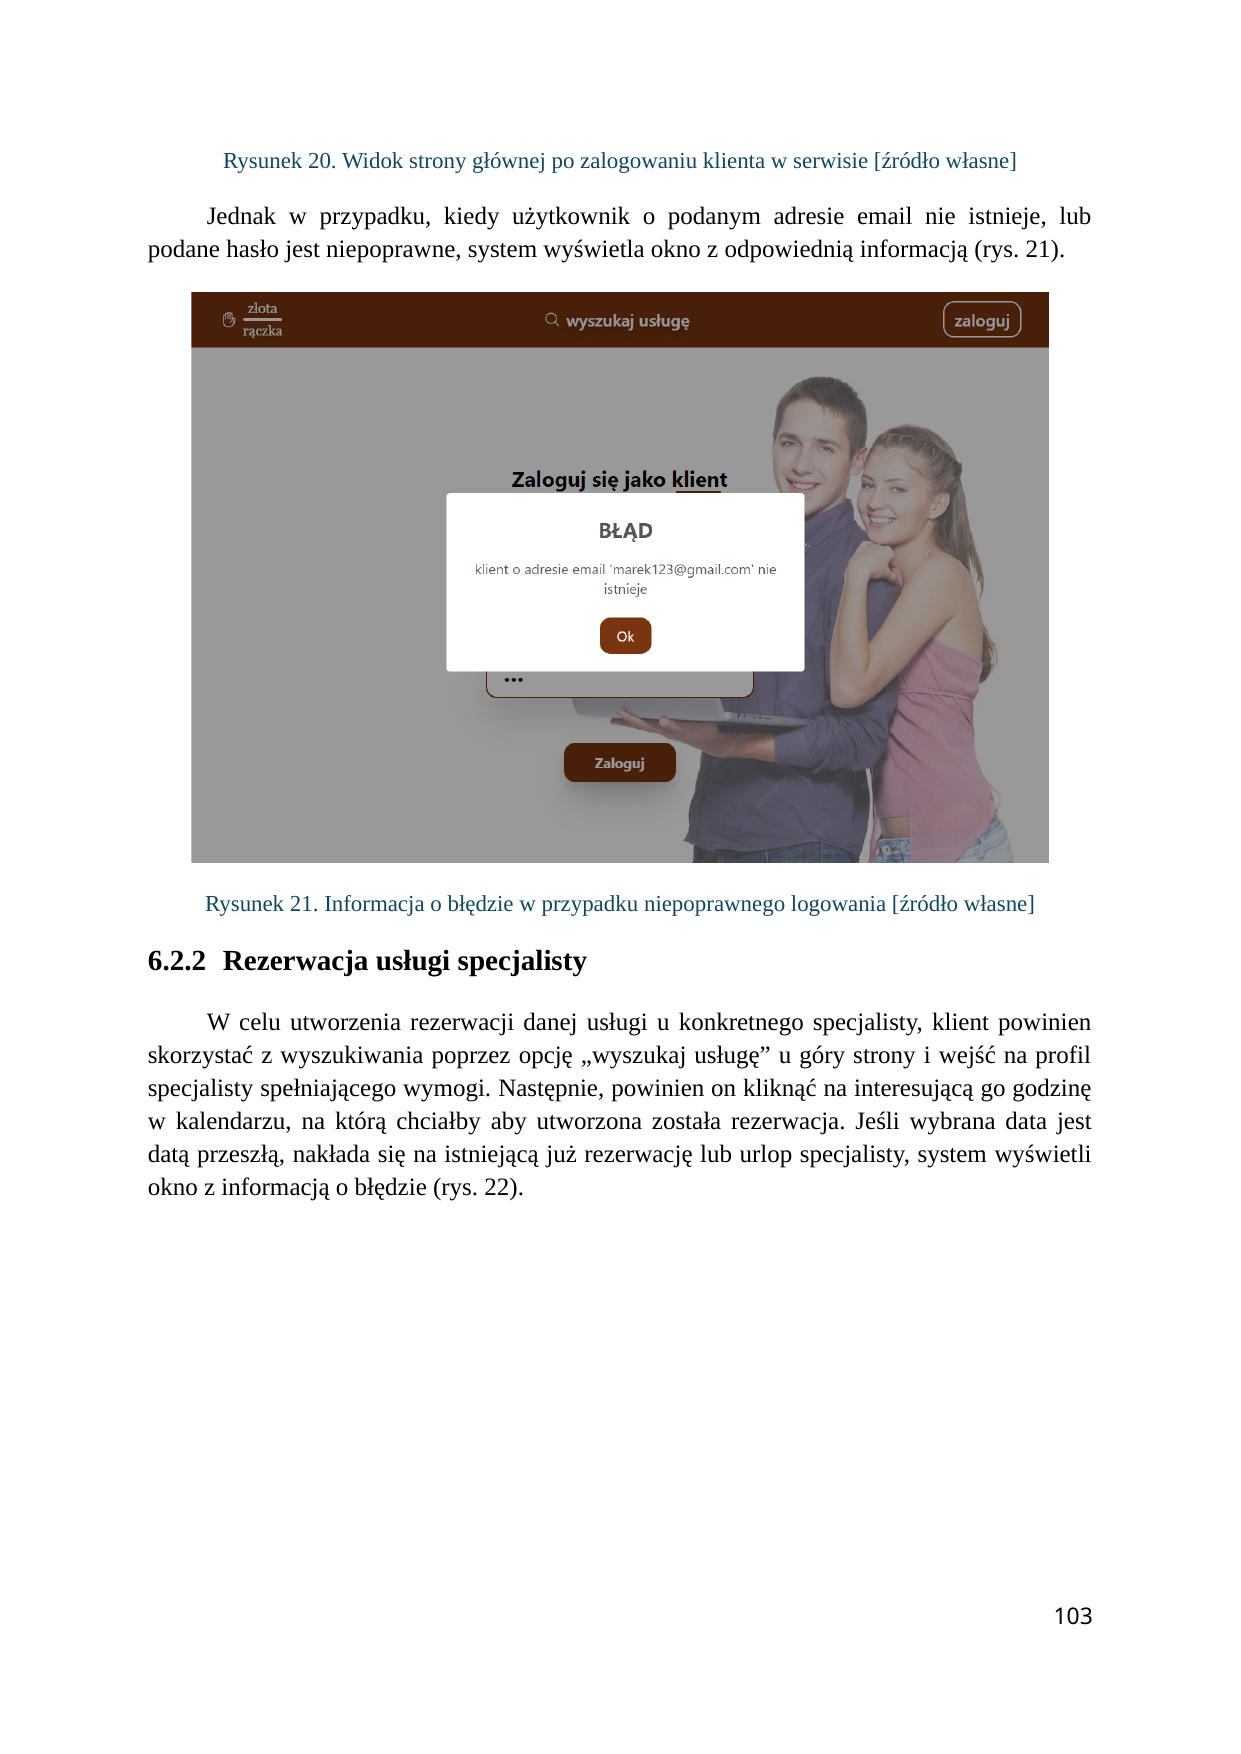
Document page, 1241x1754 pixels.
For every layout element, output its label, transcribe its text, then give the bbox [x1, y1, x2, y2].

subtitle Rezerwacja usługi specjalisty [148, 943, 1093, 977]
text W celu utworzenia rezerwacji danej usługi u konkretnego specjalisty, klient powinien skorzystać z wyszukiwania poprzez opcję „wyszukaj usługę” u góry strony i wejść na profil specjalisty spełniającego wymogi. Następnie, powinien on kliknąć na interesującą go godzinę w kalendarzu, na którą chciałby aby utworzona została rezerwacja. Jeśli wybrana data jest datą przeszłą, nakłada się na istniejącą już rezerwację lub urlop specjalisty, system wyświetli okno z informacją o błędzie (rys. 22). [148, 1007, 1093, 1201]
text Rysunek 20. Widok strony głównej po zalogowaniu klienta w serwisie [źródło własne] [148, 148, 1093, 174]
text Jednak w przypadku, kiedy użytkownik o podanym adresie email nie istnieje, lub podane hasło jest niepoprawne, system wyświetla okno z odpowiednią informacją (rys. 21). [148, 201, 1093, 263]
picture [191, 292, 1049, 863]
text Rysunek 21. Informacja o błędzie w przypadku niepoprawnego logowania [źródło własne] [148, 890, 1093, 916]
